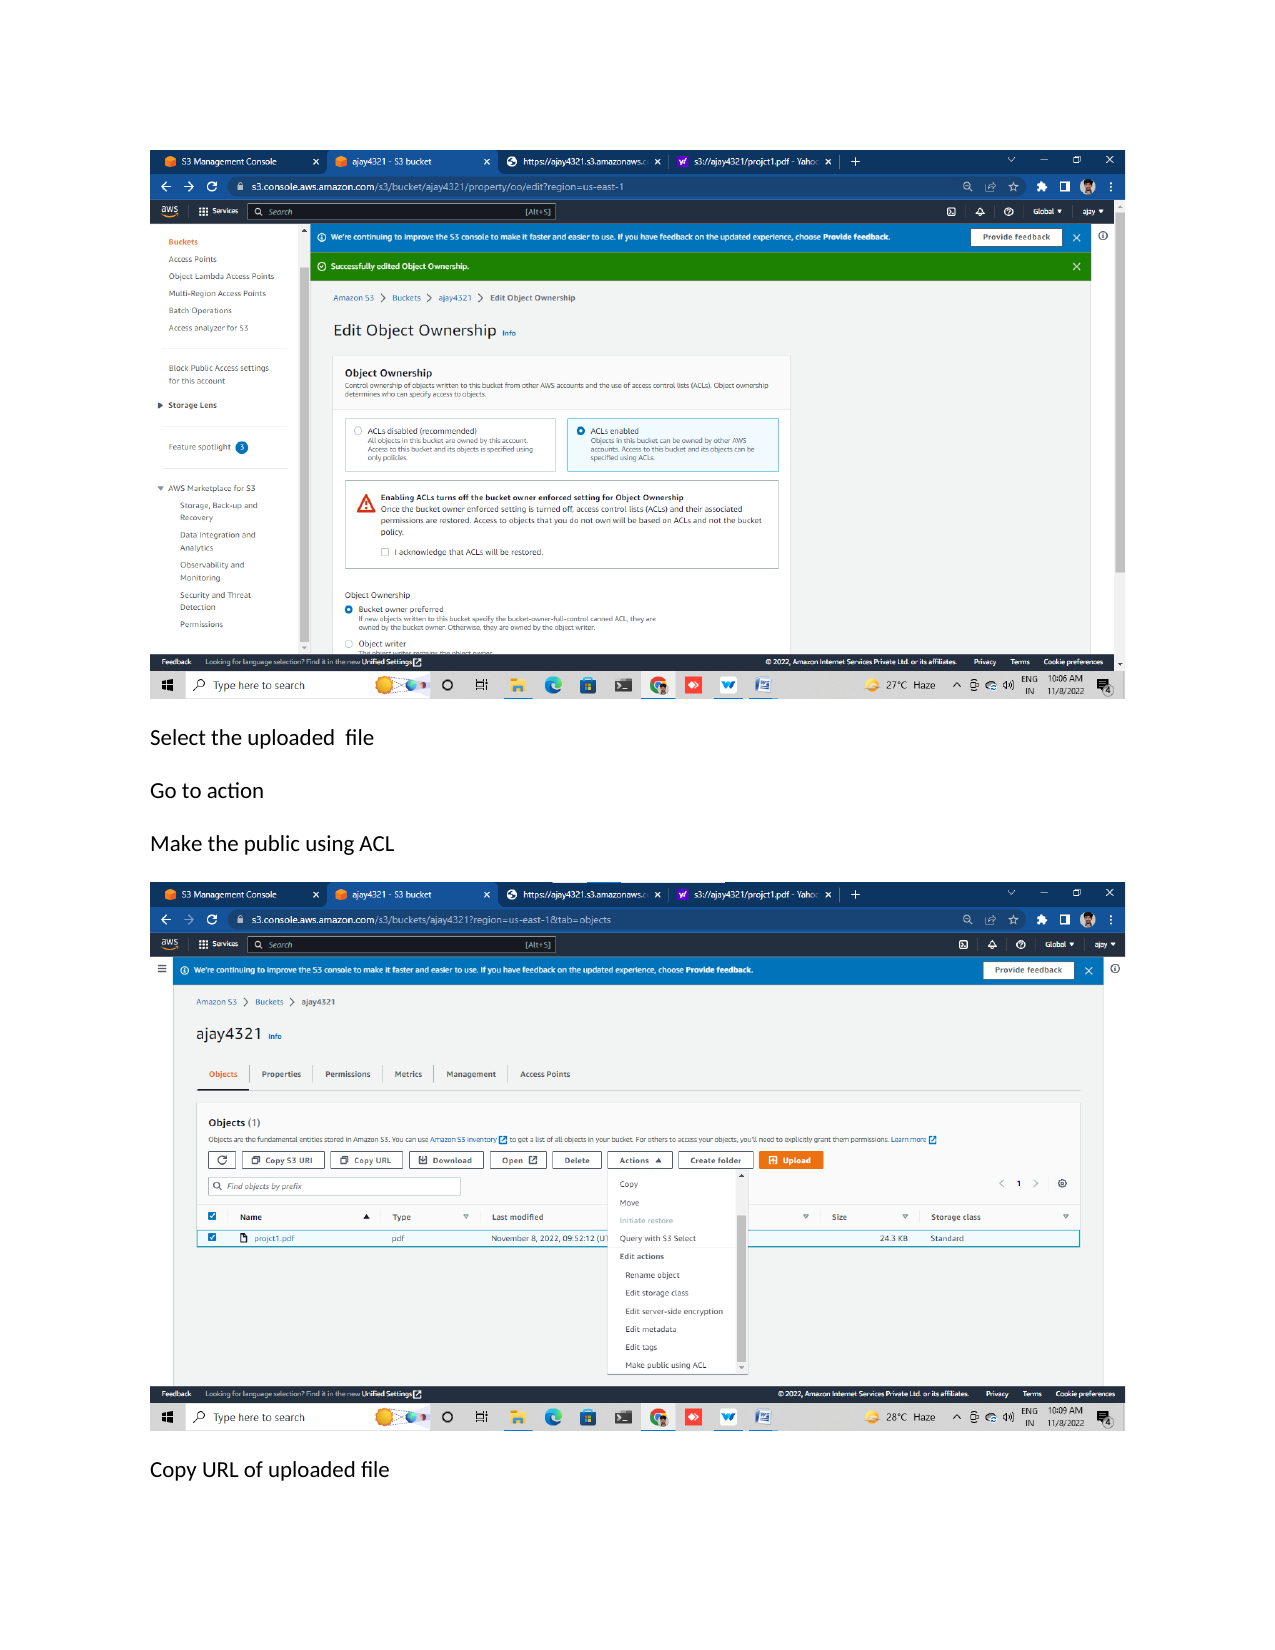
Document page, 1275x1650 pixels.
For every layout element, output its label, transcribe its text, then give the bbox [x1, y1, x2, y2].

picture [150, 882, 1125, 1431]
picture [150, 150, 1125, 699]
text Make the public using ACL [150, 829, 1125, 857]
text Copy URL of uploaded file [150, 1455, 1125, 1483]
text Go to action [150, 776, 1125, 804]
text Select the uploaded file [150, 723, 1125, 751]
